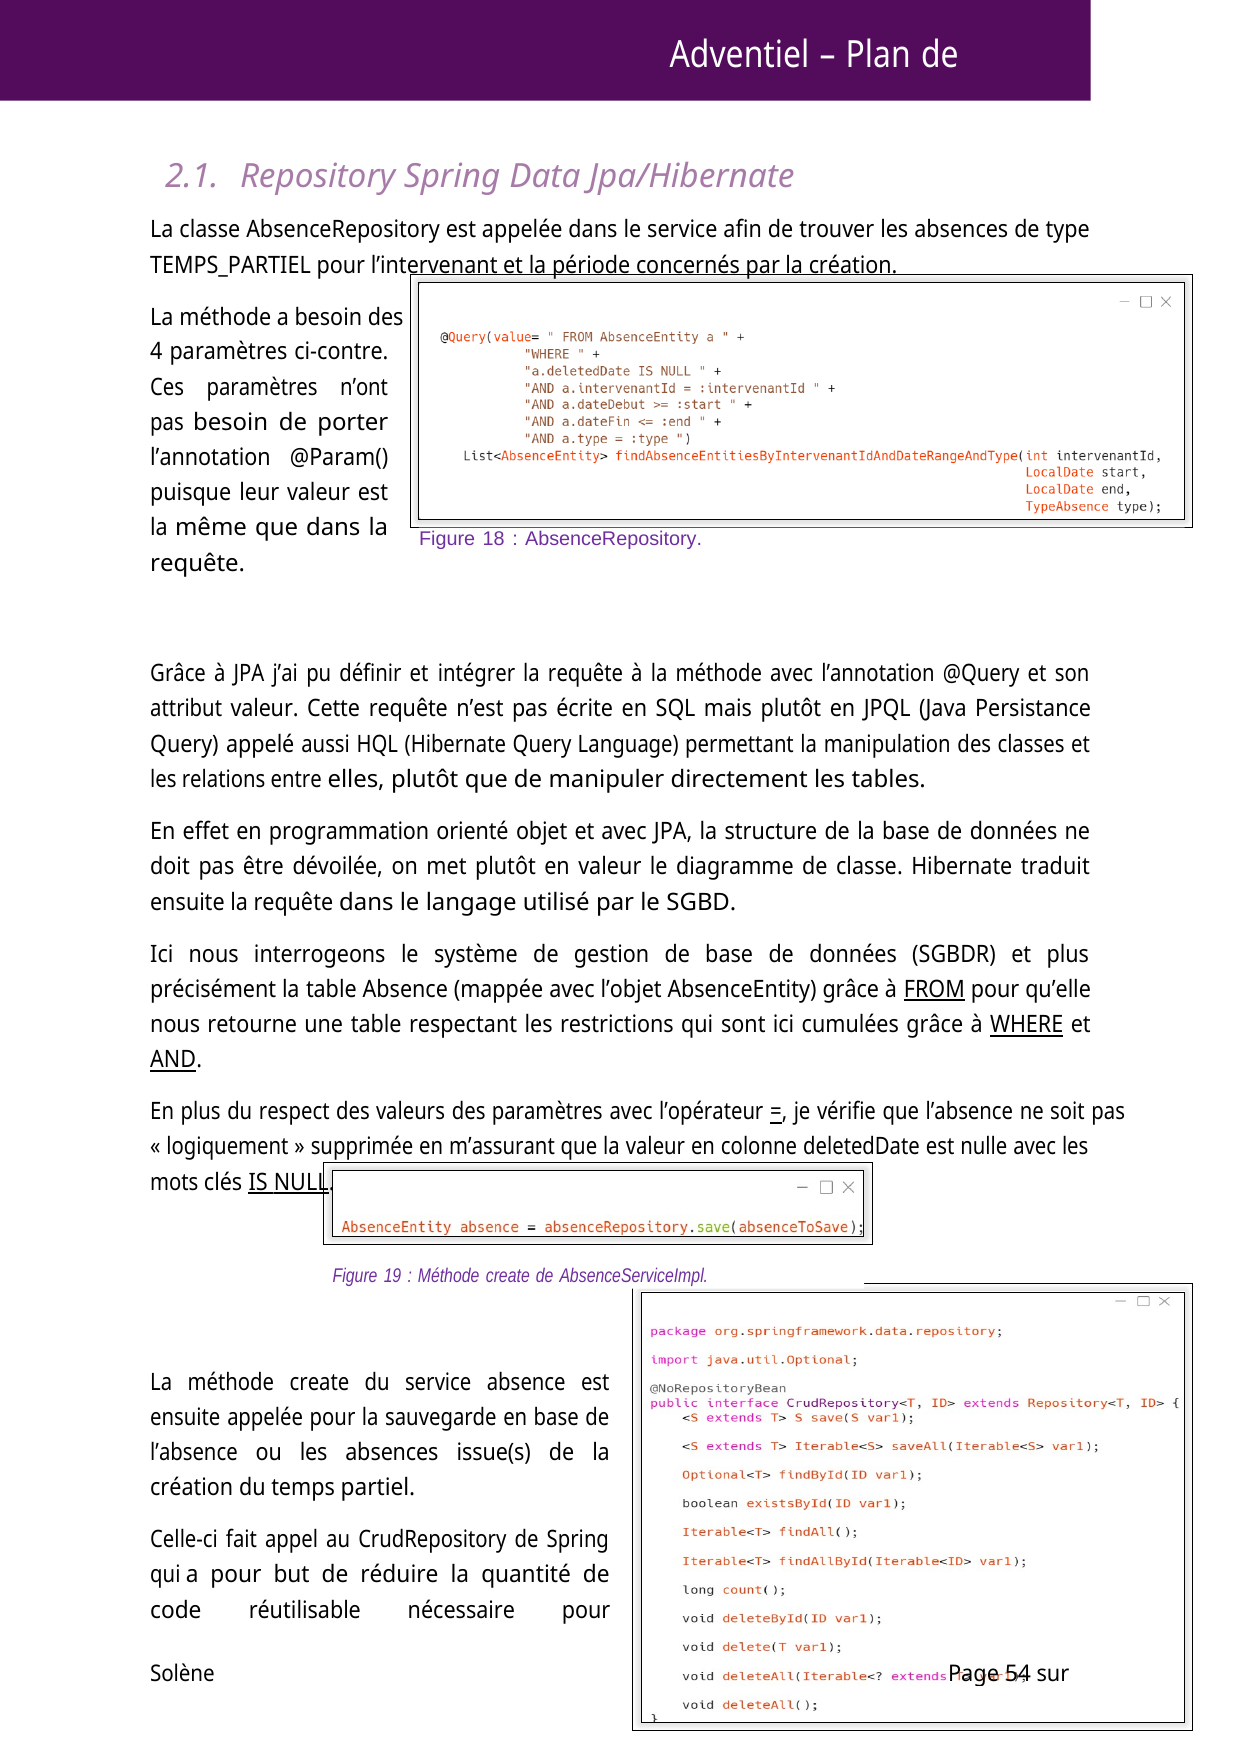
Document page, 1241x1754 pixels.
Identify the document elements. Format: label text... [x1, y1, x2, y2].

text « logiquement » supprimée en m’assurant que la valeur en colonne deletedDate est nulle avec les mots clés IS NULL. [150, 1129, 1091, 1197]
picture [411, 275, 1192, 299]
text Ici nous interrogeons le système de gestion de base de données (SGBDR) et plus précisément la table Absence (mappée avec l’objet AbsenceEntity) grâce à FROM pour qu’elle nous retourne une table respectant les restrictions qui sont ici cumulées grâce à WHERE et AND. [150, 937, 1091, 1075]
picture [324, 1197, 872, 1244]
text Grâce à JPA j’ai pu définir et intégrer la requête à la méthode avec l’annotation @Query et son attribut valeur. Cette requête n’est pas écrite en SQL mais plutôt en JPQL (Java Persistance Query) appelé aussi HQL (Hibernate Query Language) permettant la manipulation des classes et les relations entre elles, plutôt que de manipuler directement les tables. [150, 656, 1091, 794]
picture [419, 283, 1184, 299]
text La méthode a besoin des [150, 299, 1240, 332]
subtitle 2.1. Repository Spring Data Jpa/Hibernate [165, 151, 1240, 197]
text Figure 19 : Méthode create de AbsenceServiceImpl. [332, 1264, 1240, 1287]
picture [633, 1287, 1192, 1730]
text La méthode create du service absence est ensuite appelée pour la sauvegarde en base de l’absence ou les absences issue(s) de la création du temps partiel. [150, 1364, 610, 1502]
text La classe AbsenceRepository est appelée dans le service afin de trouver les absences de type TEMPS_PARTIEL pour l’intervenant et la période concernés par la création. [150, 212, 1091, 280]
text 4 paramètres ci-contre. Ces paramètres n’ont pas besoin de porter l’annotation @Param() puisque leur valeur est la même que dans la requête. [150, 334, 388, 578]
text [150, 1522, 610, 1625]
picture [419, 332, 1184, 519]
picture [333, 1197, 863, 1236]
text En plus du respect des valeurs des paramètres avec l’opérateur =, je vérifie que l’absence ne soit pas [150, 1094, 1240, 1127]
text En effet en programmation orienté objet et avec JPA, la structure de la base de données ne doit pas être dévoilée, on met plutôt en valeur le diagramme de classe. Hibernate traduit ensuite la requête dans le langage utilisé par le SGBD. [150, 814, 1091, 917]
picture [411, 332, 1192, 527]
